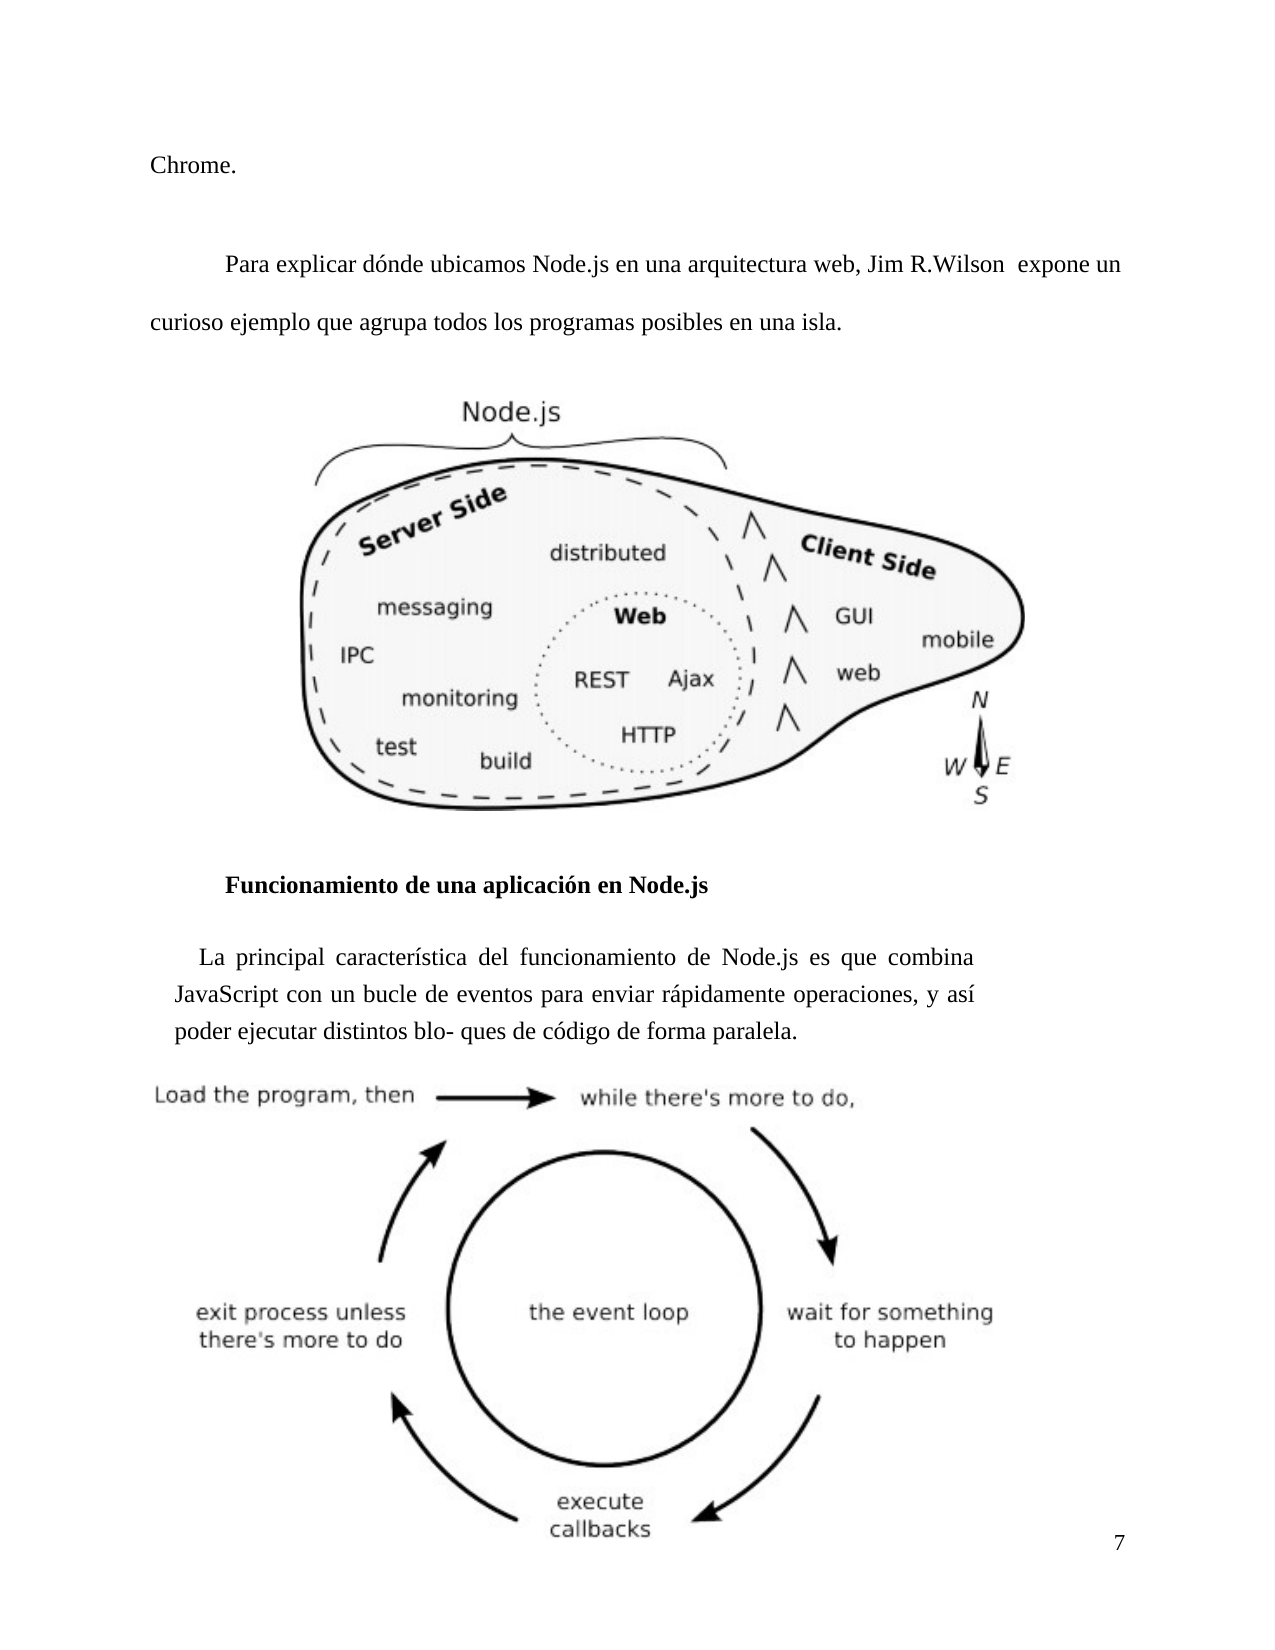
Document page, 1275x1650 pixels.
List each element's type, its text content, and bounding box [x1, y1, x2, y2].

picture [299, 400, 1025, 811]
list Node.js es un entorno de ejecución para JavaScript construido con el motor V8 de Chrome. [150, 150, 1125, 179]
text La principal característica del funcionamiento de Node.js es que combina JavaScript con un bucle de eventos para enviar rápidamente operaciones, y así poder ejecutar distintos blo- ques de código de forma paralela. [174, 942, 975, 1045]
list Para explicar dónde ubicamos Node.js en una arquitectura web, Jim R.Wilson expone un curioso ejemplo que agrupa todos los programas posibles en una isla. [150, 249, 1125, 336]
picture [155, 1084, 994, 1539]
list Funcionamiento de una aplicación en Node.js [150, 870, 1125, 898]
